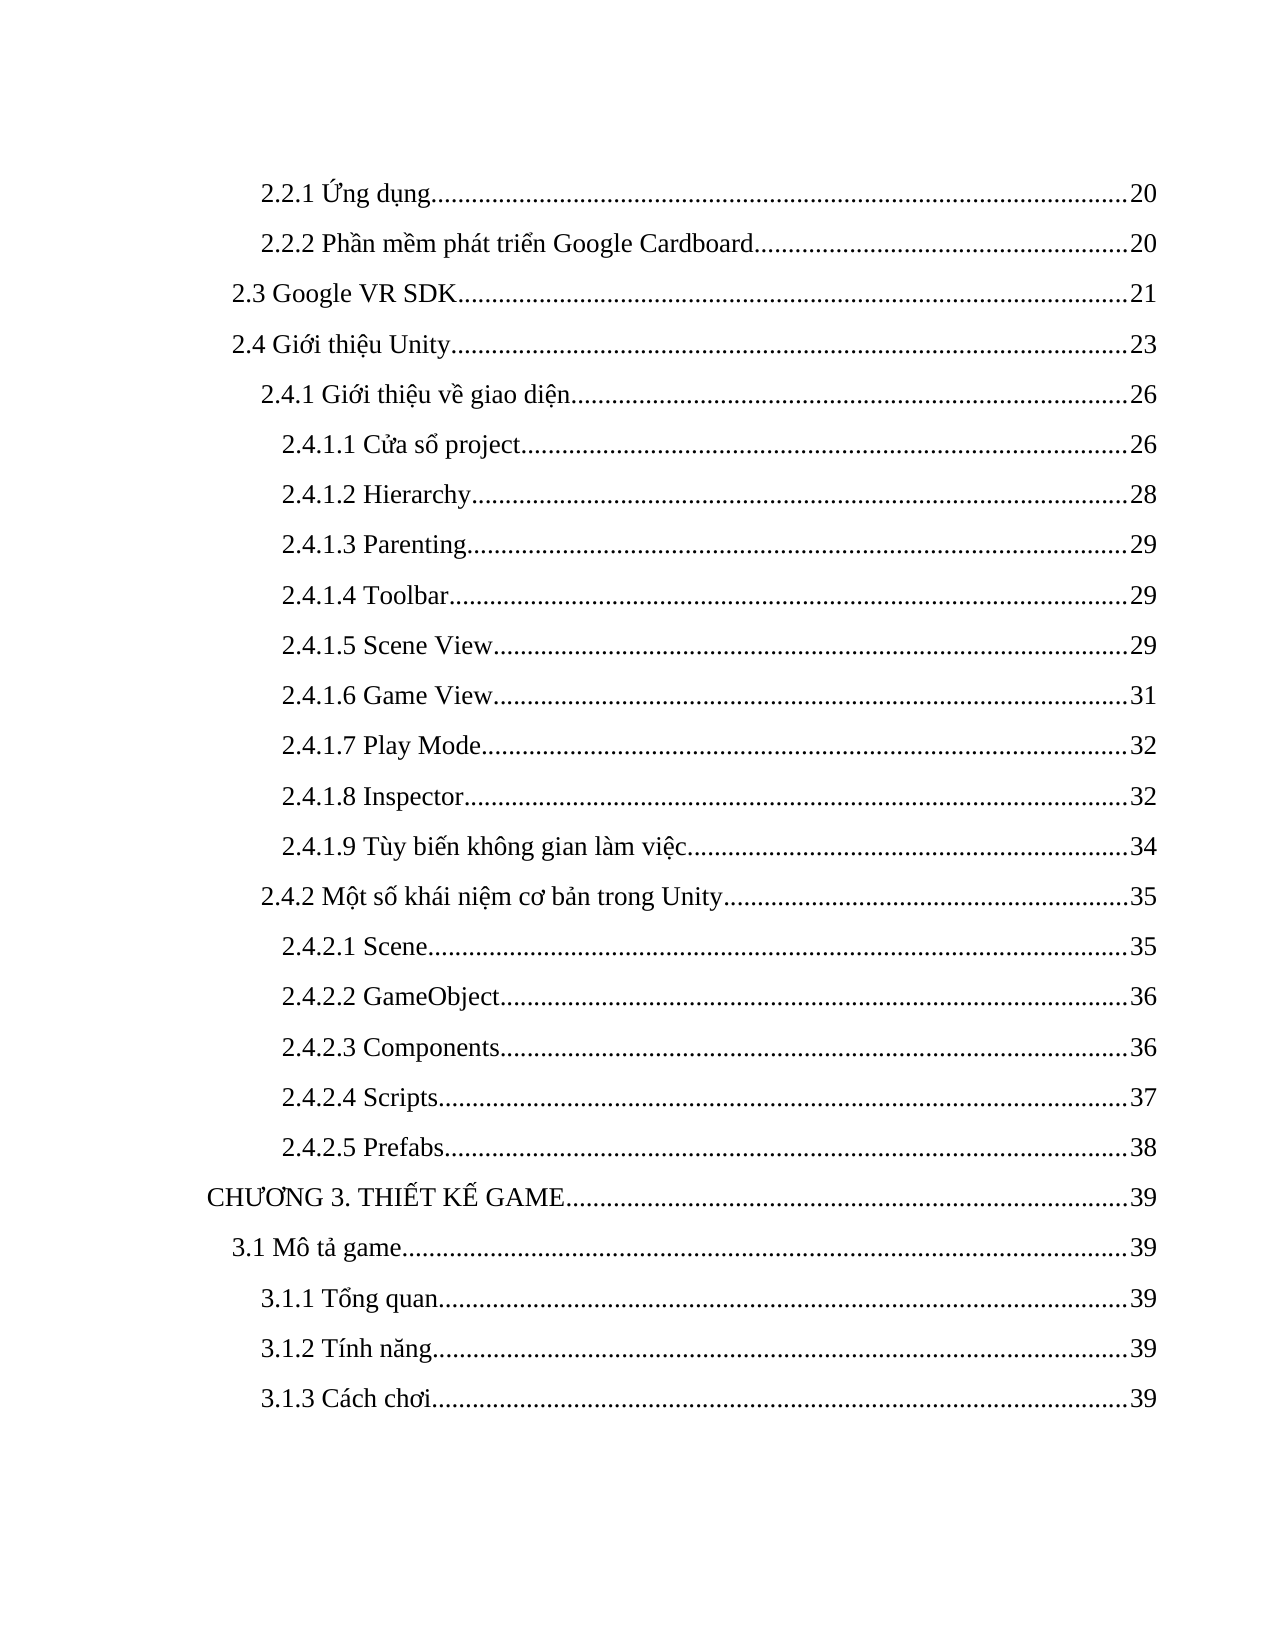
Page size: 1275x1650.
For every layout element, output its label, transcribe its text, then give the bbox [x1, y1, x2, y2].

text 2.4.1.7 Play Mode 32 [282, 729, 1157, 761]
text 2.4.1.9 Tùy biến không gian làm việc. 34 [694, 830, 1157, 861]
text 2.4.2.4 Scripts 37 [282, 1081, 1157, 1112]
text 2.2.1 Ứng dụng 20 [261, 177, 1157, 208]
text 2.4.2.3 Components 36 [282, 1031, 1157, 1062]
text 2.4.1.6 Game View. 31 [500, 679, 1157, 710]
text 2.3 Google VR SDK 21 [232, 278, 1157, 309]
text 3.1.1 Tổng quan 39 [261, 1282, 1157, 1313]
text 3.1.3 Cách chơi 39 [261, 1382, 1157, 1413]
text 2.4.1.1 Cửa sổ project 26 [521, 428, 1157, 459]
text 2.4.2.1 Scene 35 [428, 930, 1157, 961]
text 2.4.1.4 Toolbar 29 [449, 579, 1157, 610]
text 2.4.2.2 GameObject 36 [500, 981, 1157, 1012]
text 3.1.2 Tính năng 39 [261, 1332, 1157, 1363]
text 2.4.1.8 Inspector 32 [464, 780, 1157, 811]
text 2.4.2.5 Prefabs 38 [282, 1131, 1157, 1162]
text 2.4.2 Một số khái niệm cơ bản trong Unity 35 [261, 880, 1157, 911]
text 2.4.1.5 Scene View 29 [493, 629, 1157, 660]
text 2.2.2 Phần mềm phát triển Google Cardboard 20 [261, 227, 1157, 258]
text 2.4.1.3 Parenting 29 [467, 529, 1157, 560]
text CHƯƠNG 3. THIẾT KẾ GAME 39 [207, 1181, 1157, 1212]
text 2.4.1.2 Hierarchy 28 [282, 478, 1157, 509]
text 2.4 Giới thiệu Unity 23 [232, 328, 1157, 359]
text 2.4.1 Giới thiệu về giao diện 26 [261, 378, 1157, 409]
text 3.1 Mô tả game 39 [232, 1232, 1157, 1263]
